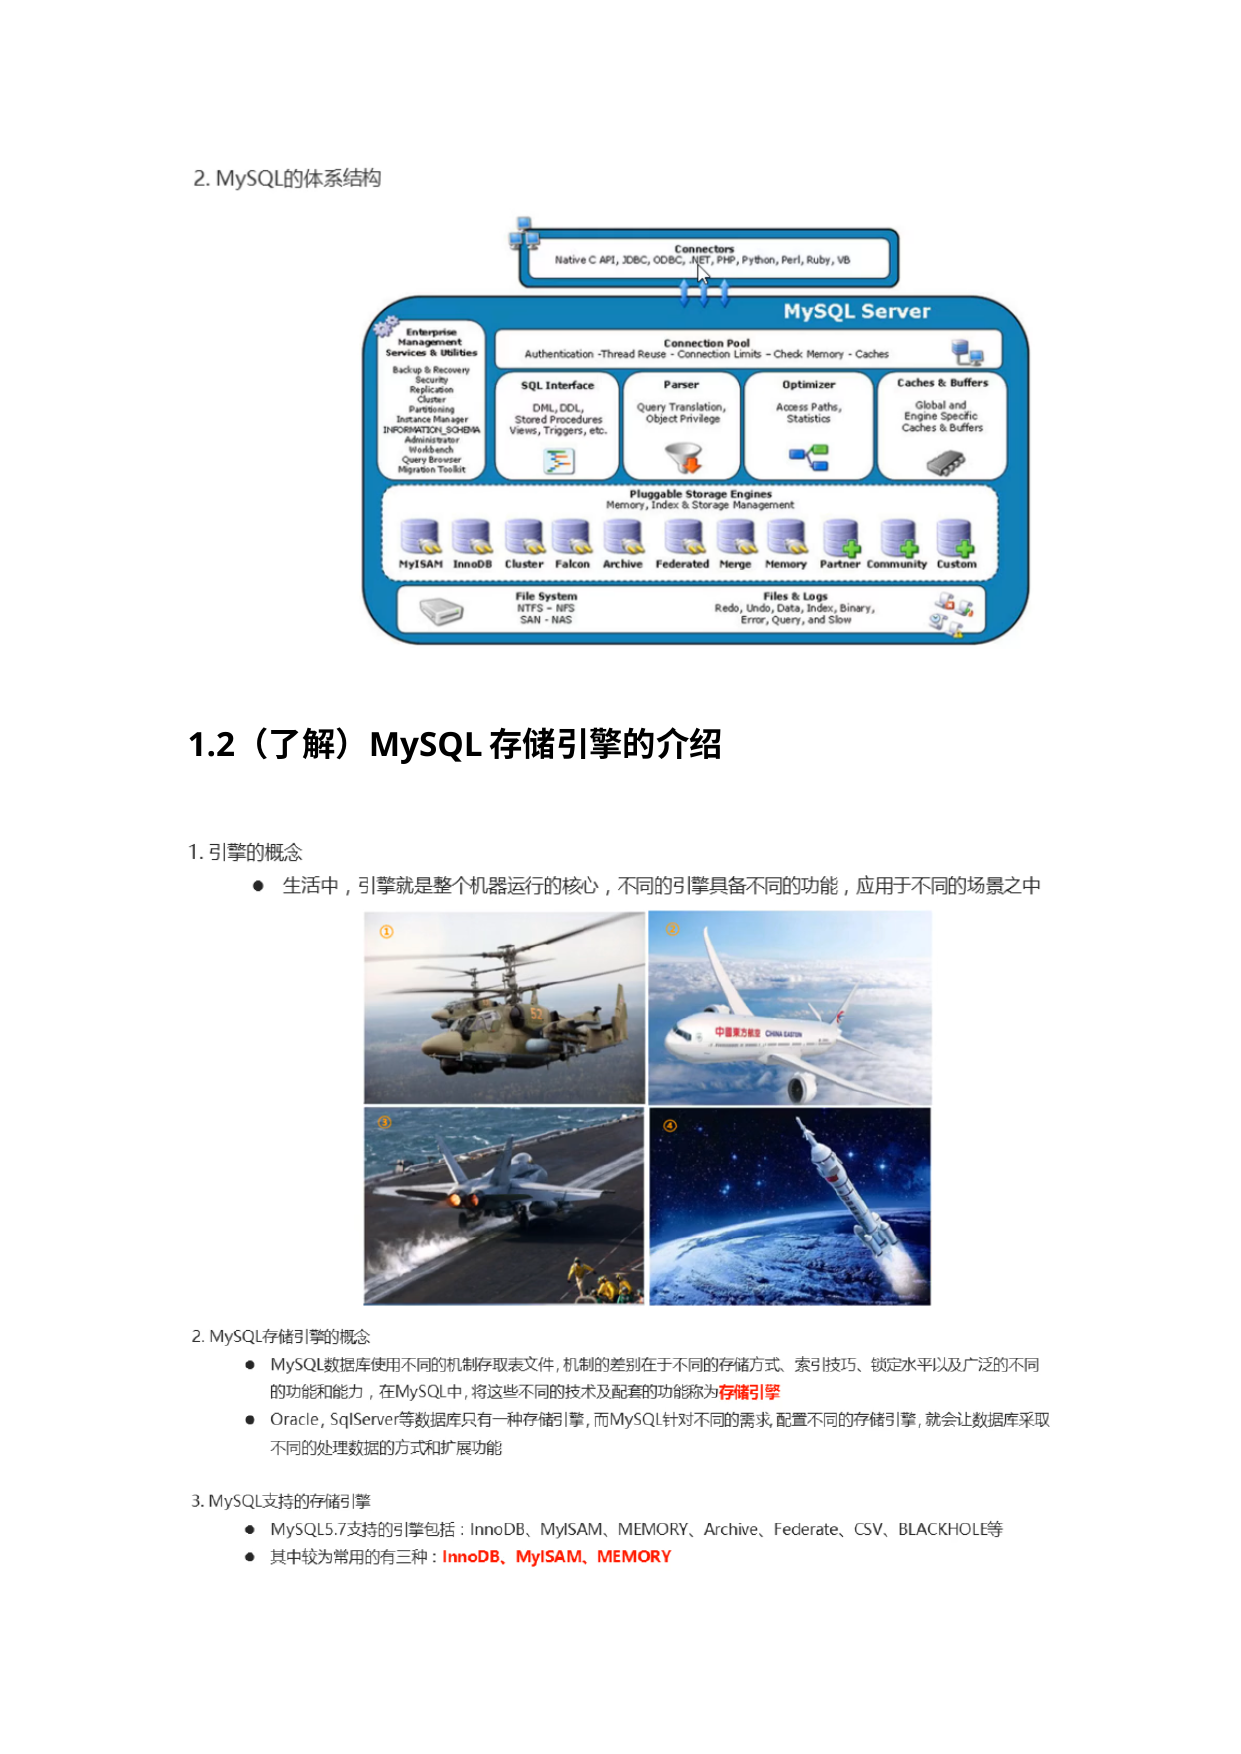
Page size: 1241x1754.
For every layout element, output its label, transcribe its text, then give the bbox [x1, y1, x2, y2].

picture [187, 836, 1053, 1310]
picture [187, 1486, 1053, 1579]
picture [187, 1323, 1053, 1464]
subtitle 1.2（了解）MySQL存储引擎的介绍 [187, 709, 1053, 774]
picture [187, 162, 1053, 653]
